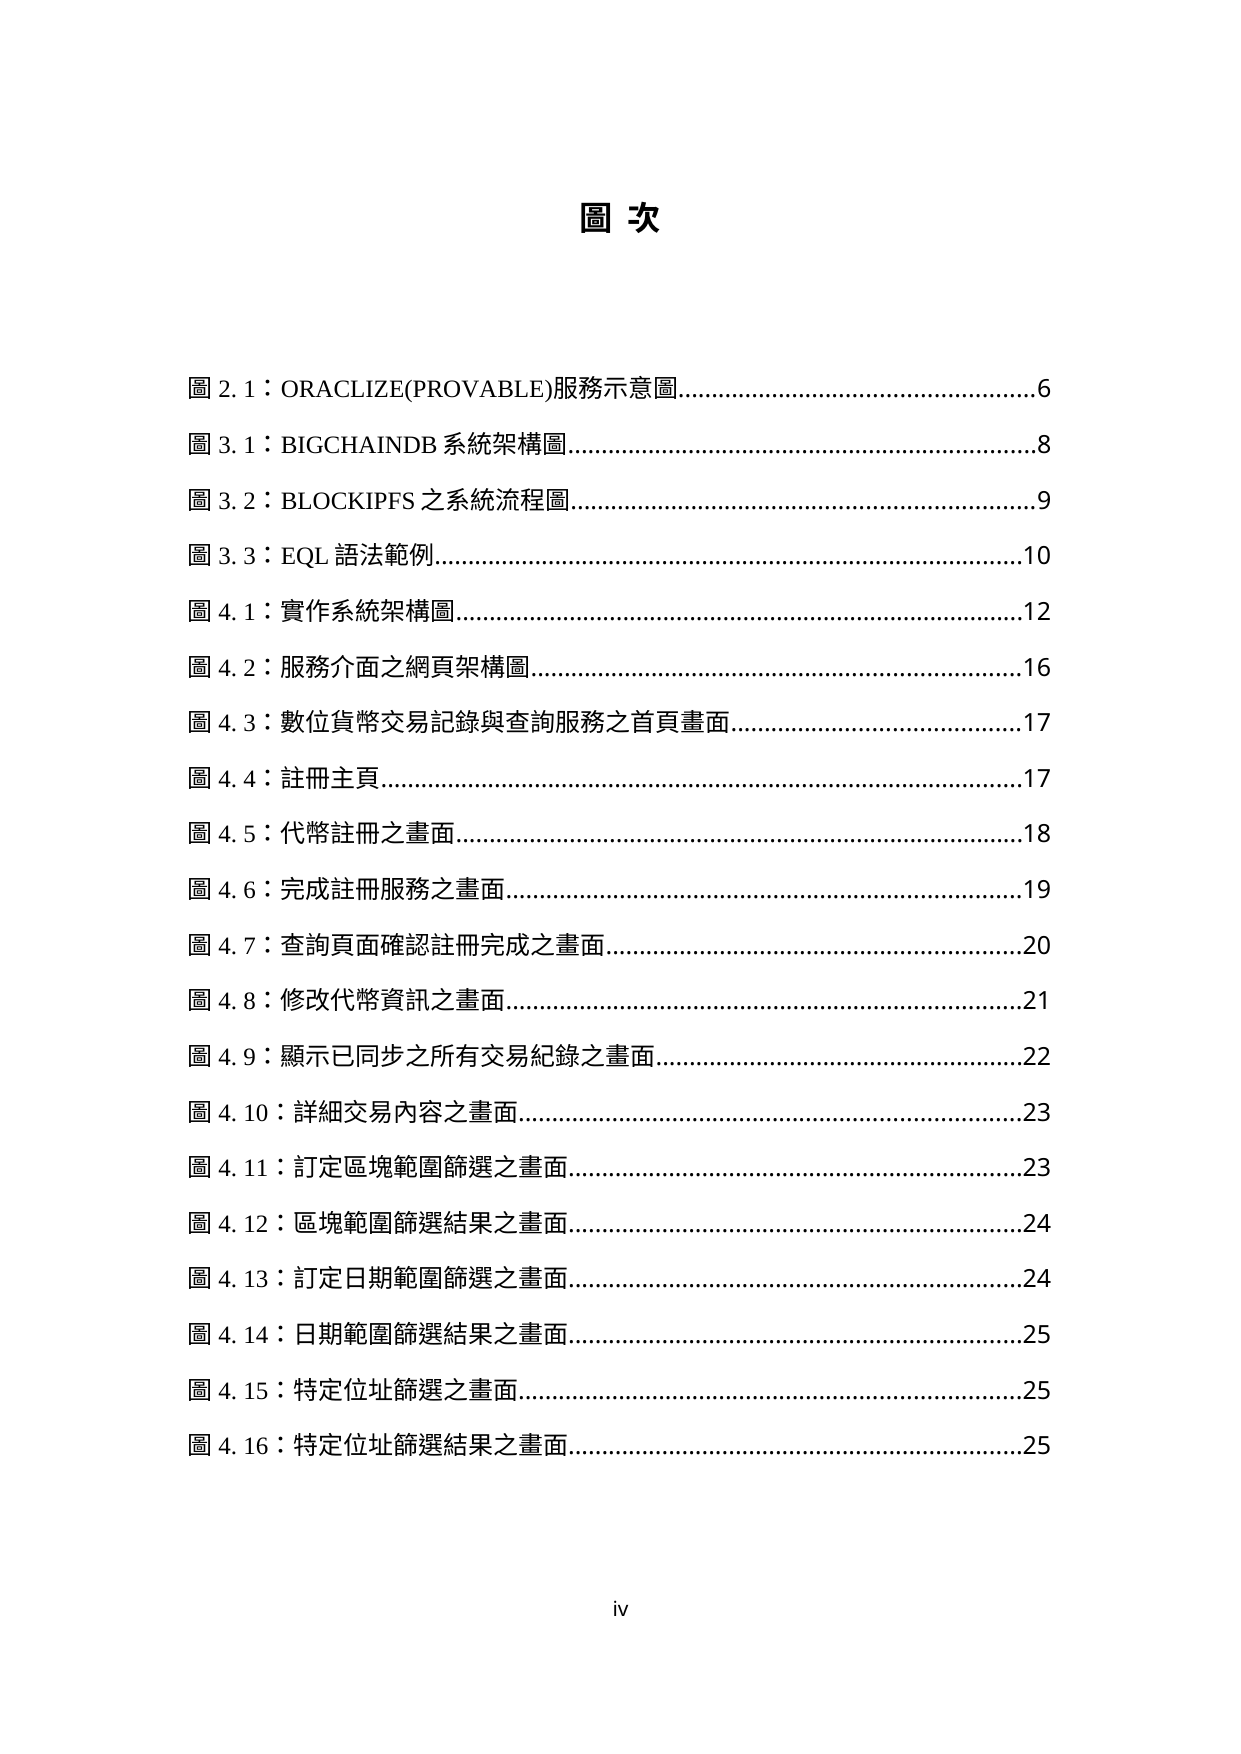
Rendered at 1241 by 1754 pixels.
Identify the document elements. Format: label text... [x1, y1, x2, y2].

text 圖 4. 14：日期範圍篩選結果之畫面 25 [187, 1314, 1053, 1351]
text 圖 4. 6：完成註冊服務之畫面 19 [187, 869, 1053, 906]
text 圖 4. 3：數位貨幣交易記錄與查詢服務之首頁畫面 17 [187, 702, 1053, 739]
text 圖 4. 15：特定位址篩選之畫面 25 [187, 1369, 1053, 1407]
text 圖 3. 2：BlockIPFS之系統流程圖 9 [187, 479, 1053, 517]
text 圖 4. 4：註冊主頁 17 [187, 758, 1053, 795]
subtitle 圖 次 [187, 178, 1053, 253]
text 圖 3. 3：EQL語法範例 10 [187, 535, 1053, 573]
text 圖 4. 16：特定位址篩選結果之畫面 25 [187, 1425, 1053, 1463]
text 圖 4. 13：訂定日期範圍篩選之畫面 24 [187, 1258, 1053, 1296]
text 圖 4. 2：服務介面之網頁架構圖 16 [187, 646, 1053, 684]
text 圖 2. 1：Oraclize(Provable)服務示意圖 6 [187, 368, 1053, 406]
text 圖 3. 1：BigchainDB系統架構圖 8 [187, 424, 1053, 461]
text 圖 4. 11：訂定區塊範圍篩選之畫面 23 [187, 1147, 1053, 1184]
text 圖 4. 12：區塊範圍篩選結果之畫面 24 [187, 1203, 1053, 1240]
text 圖 4. 7：查詢頁面確認註冊完成之畫面 20 [187, 924, 1053, 962]
text 圖 4. 8：修改代幣資訊之畫面 21 [187, 980, 1053, 1018]
text 圖 4. 10：詳細交易內容之畫面 23 [187, 1091, 1053, 1129]
text 圖 4. 1：實作系統架構圖 12 [187, 591, 1053, 628]
text 圖 4. 9：顯示已同步之所有交易紀錄之畫面 22 [187, 1036, 1053, 1073]
text 圖 4. 5：代幣註冊之畫面 18 [187, 813, 1053, 851]
